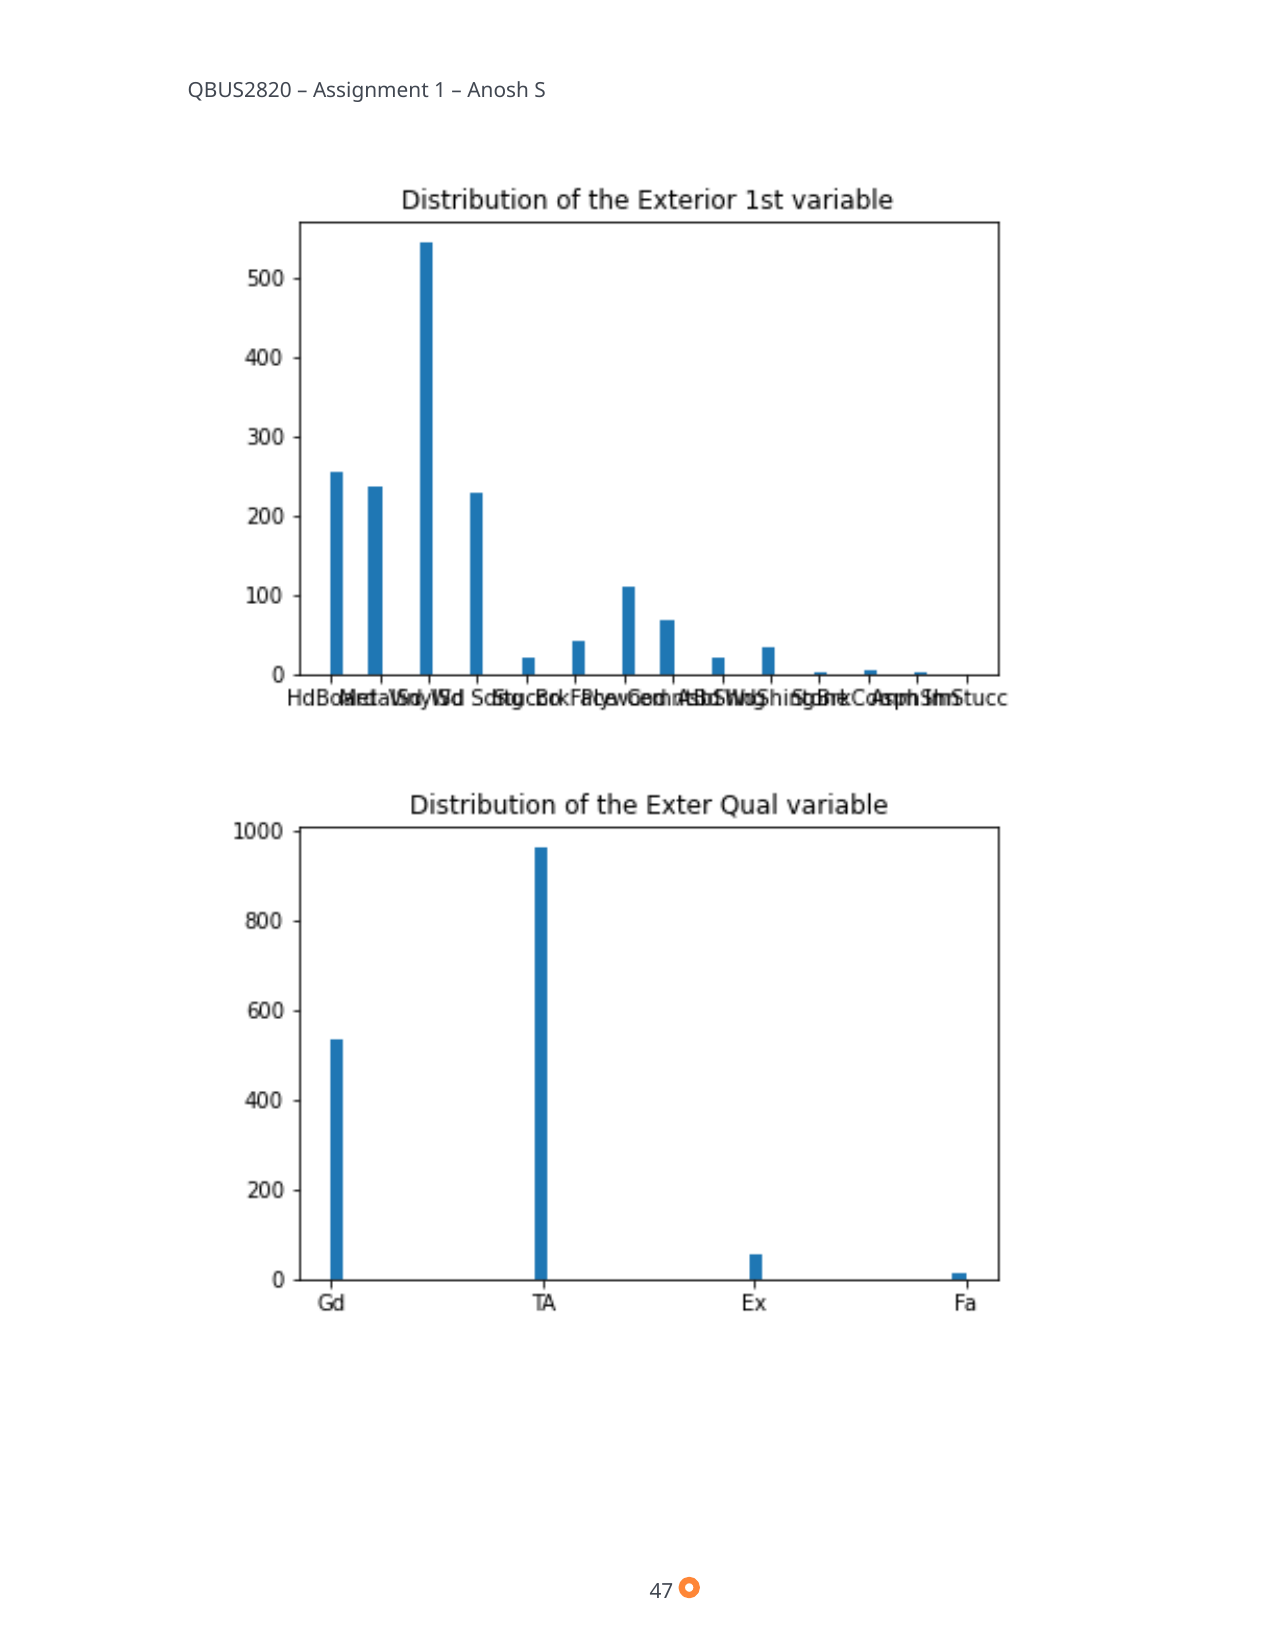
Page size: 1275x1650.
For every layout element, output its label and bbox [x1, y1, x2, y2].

picture [187, 754, 1088, 1355]
picture [187, 150, 1088, 750]
